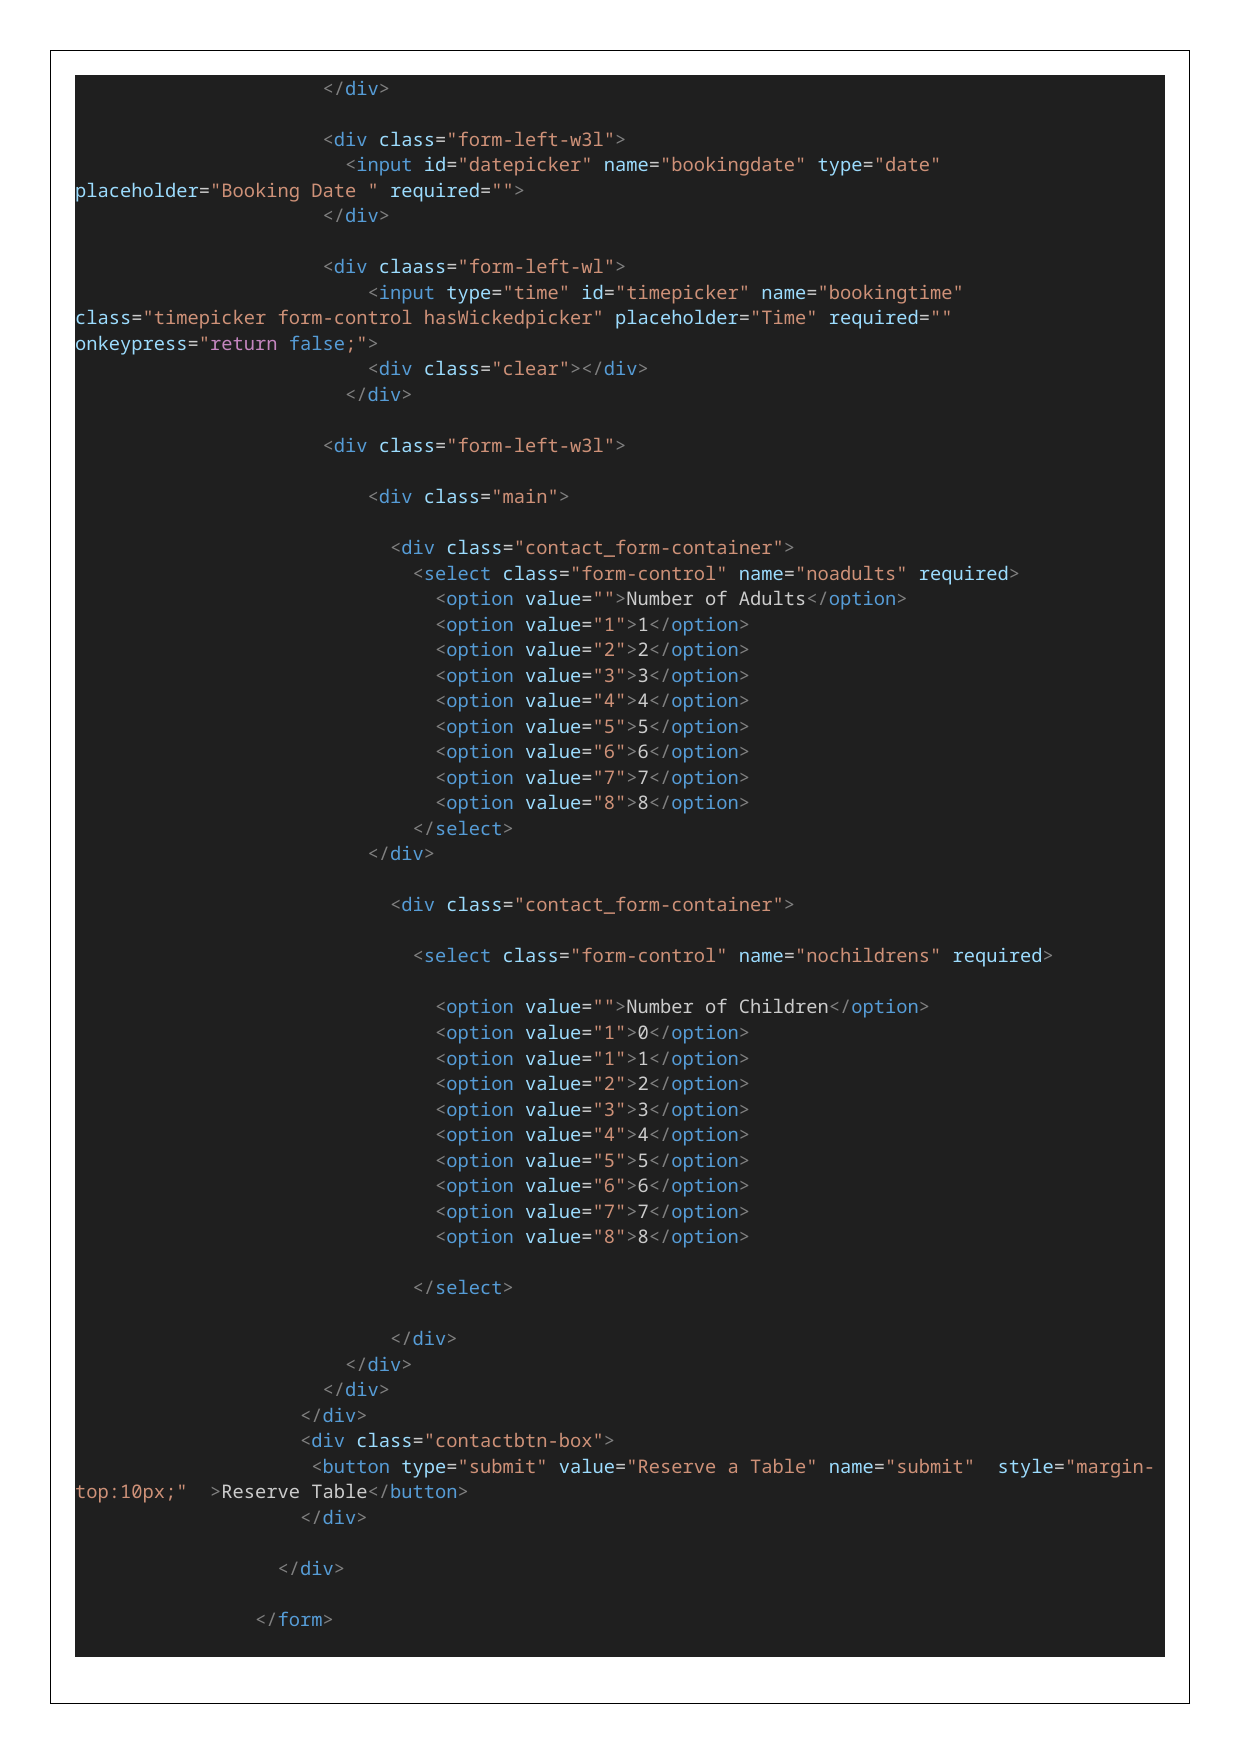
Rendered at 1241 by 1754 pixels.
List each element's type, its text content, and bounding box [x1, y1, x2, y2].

text <div class="contact_form-container"> [75, 534, 1165, 560]
text </div> [75, 203, 1165, 228]
text <option value="5">5</option> [75, 713, 1165, 738]
text </div> [75, 1555, 1165, 1581]
text <option value="2">2</option> [75, 1070, 1165, 1096]
text </div> [75, 75, 1165, 101]
text <select class="form-control" name="noadults" required> [75, 560, 1165, 585]
text <option value="7">7</option> [75, 764, 1165, 789]
text <div class="main"> [75, 483, 1165, 509]
text </div> [75, 1504, 1165, 1530]
text <option value="3">3</option> [75, 1096, 1165, 1121]
text <option value="">Number of Children</option> [75, 994, 1165, 1019]
text <option value="1">0</option> [75, 1019, 1165, 1045]
text <option value="4">4</option> [75, 687, 1165, 713]
text <option value="">Number of Adults</option> [75, 585, 1165, 611]
text </select> [75, 815, 1165, 841]
text <div class="form-left-w3l"> [75, 432, 1165, 458]
text <option value="6">6</option> [75, 738, 1165, 764]
text <button type="submit" value="Reserve a Table" name="submit" style="margin-top:10px;" >Reserve Table</button> [75, 1453, 1165, 1504]
text <input type="time" id="timepicker" name="bookingtime" class="timepicker form-control hasWickedpicker" placeholder="Time" required="" onkeypress="return false;"> [75, 279, 1165, 356]
text <option value="2">2</option> [75, 636, 1165, 662]
text <option value="5">5</option> [75, 1147, 1165, 1172]
text <option value="3">3</option> [75, 662, 1165, 687]
text </div> [75, 381, 1165, 407]
text <option value="1">1</option> [75, 611, 1165, 636]
text <input id="datepicker" name="bookingdate" type="date" placeholder="Booking Date " required=""> [75, 152, 1165, 203]
text </div> [75, 1351, 1165, 1377]
text <div class="contact_form-container"> [75, 892, 1165, 917]
text <div class="clear"></div> [75, 356, 1165, 381]
text </div> [75, 841, 1165, 866]
text <option value="8">8</option> [75, 1223, 1165, 1249]
text <option value="4">4</option> [75, 1121, 1165, 1147]
text </div> [75, 1377, 1165, 1402]
text </div> [75, 1402, 1165, 1428]
text <div class="contactbtn-box"> [75, 1428, 1165, 1453]
text <option value="7">7</option> [75, 1198, 1165, 1223]
text <div claass="form-left-wl"> [75, 254, 1165, 279]
text </select> [75, 1274, 1165, 1300]
text <option value="1">1</option> [75, 1045, 1165, 1070]
text <option value="8">8</option> [75, 789, 1165, 815]
text </form> [75, 1606, 1165, 1632]
text <select class="form-control" name="nochildrens" required> [75, 943, 1165, 968]
text <div class="form-left-w3l"> [75, 126, 1165, 152]
text </div> [75, 1326, 1165, 1351]
text <option value="6">6</option> [75, 1172, 1165, 1198]
